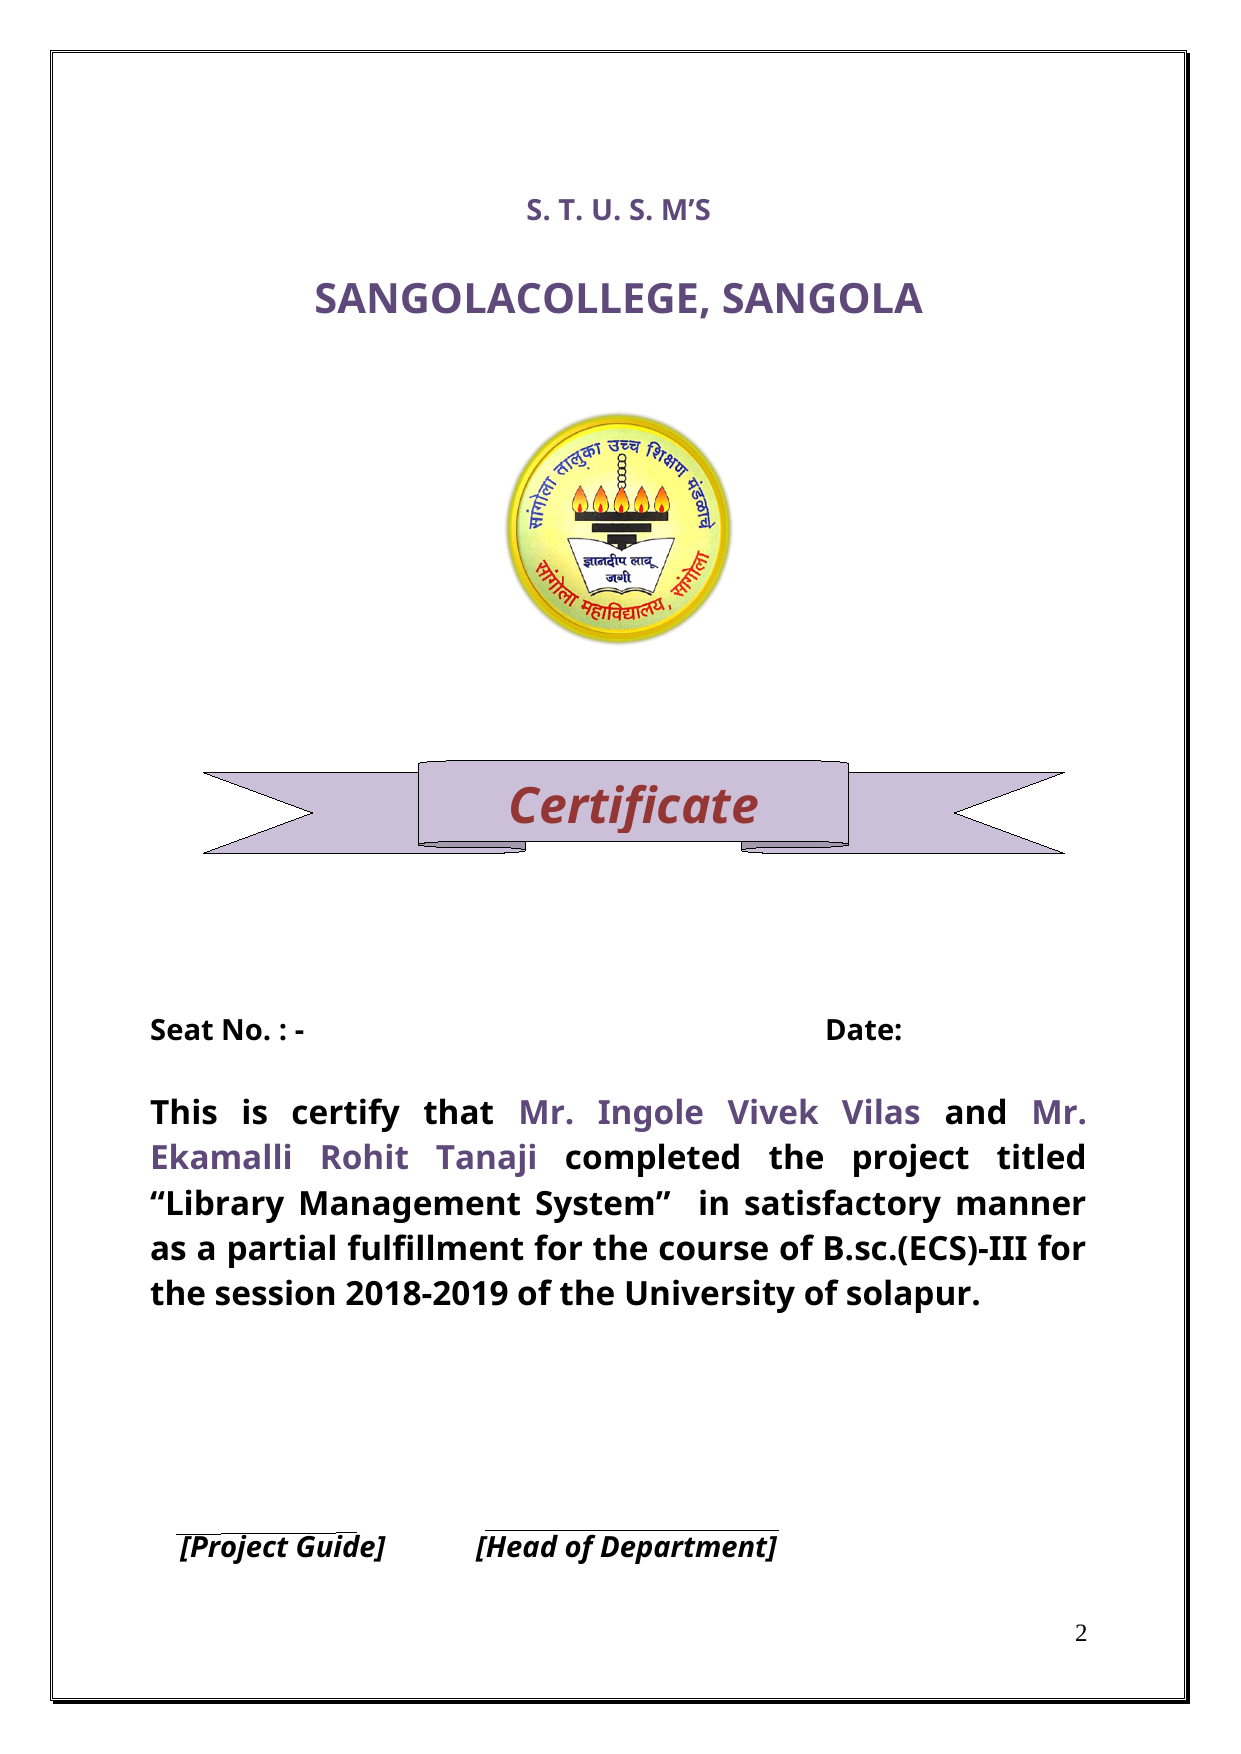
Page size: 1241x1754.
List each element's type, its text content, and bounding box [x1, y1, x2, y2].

text This is certify that Mr. Ingole Vivek Vilas and Mr. Ekamalli Rohit Tanaji completed the project titled “Library Management System” in satisfactory manner as a partial fulfillment for the course of B.sc.(ECS)-III for the session 2018-2019 of the University of solapur. [150, 1088, 1087, 1316]
text [Project Guide] [Head of Department] [150, 1526, 1087, 1566]
picture [498, 405, 739, 652]
text S. t. u. s. m’s [150, 190, 1087, 229]
text sangolaCollege, sangola [150, 269, 1087, 326]
text Seat No. : - Date: [150, 1009, 1087, 1049]
